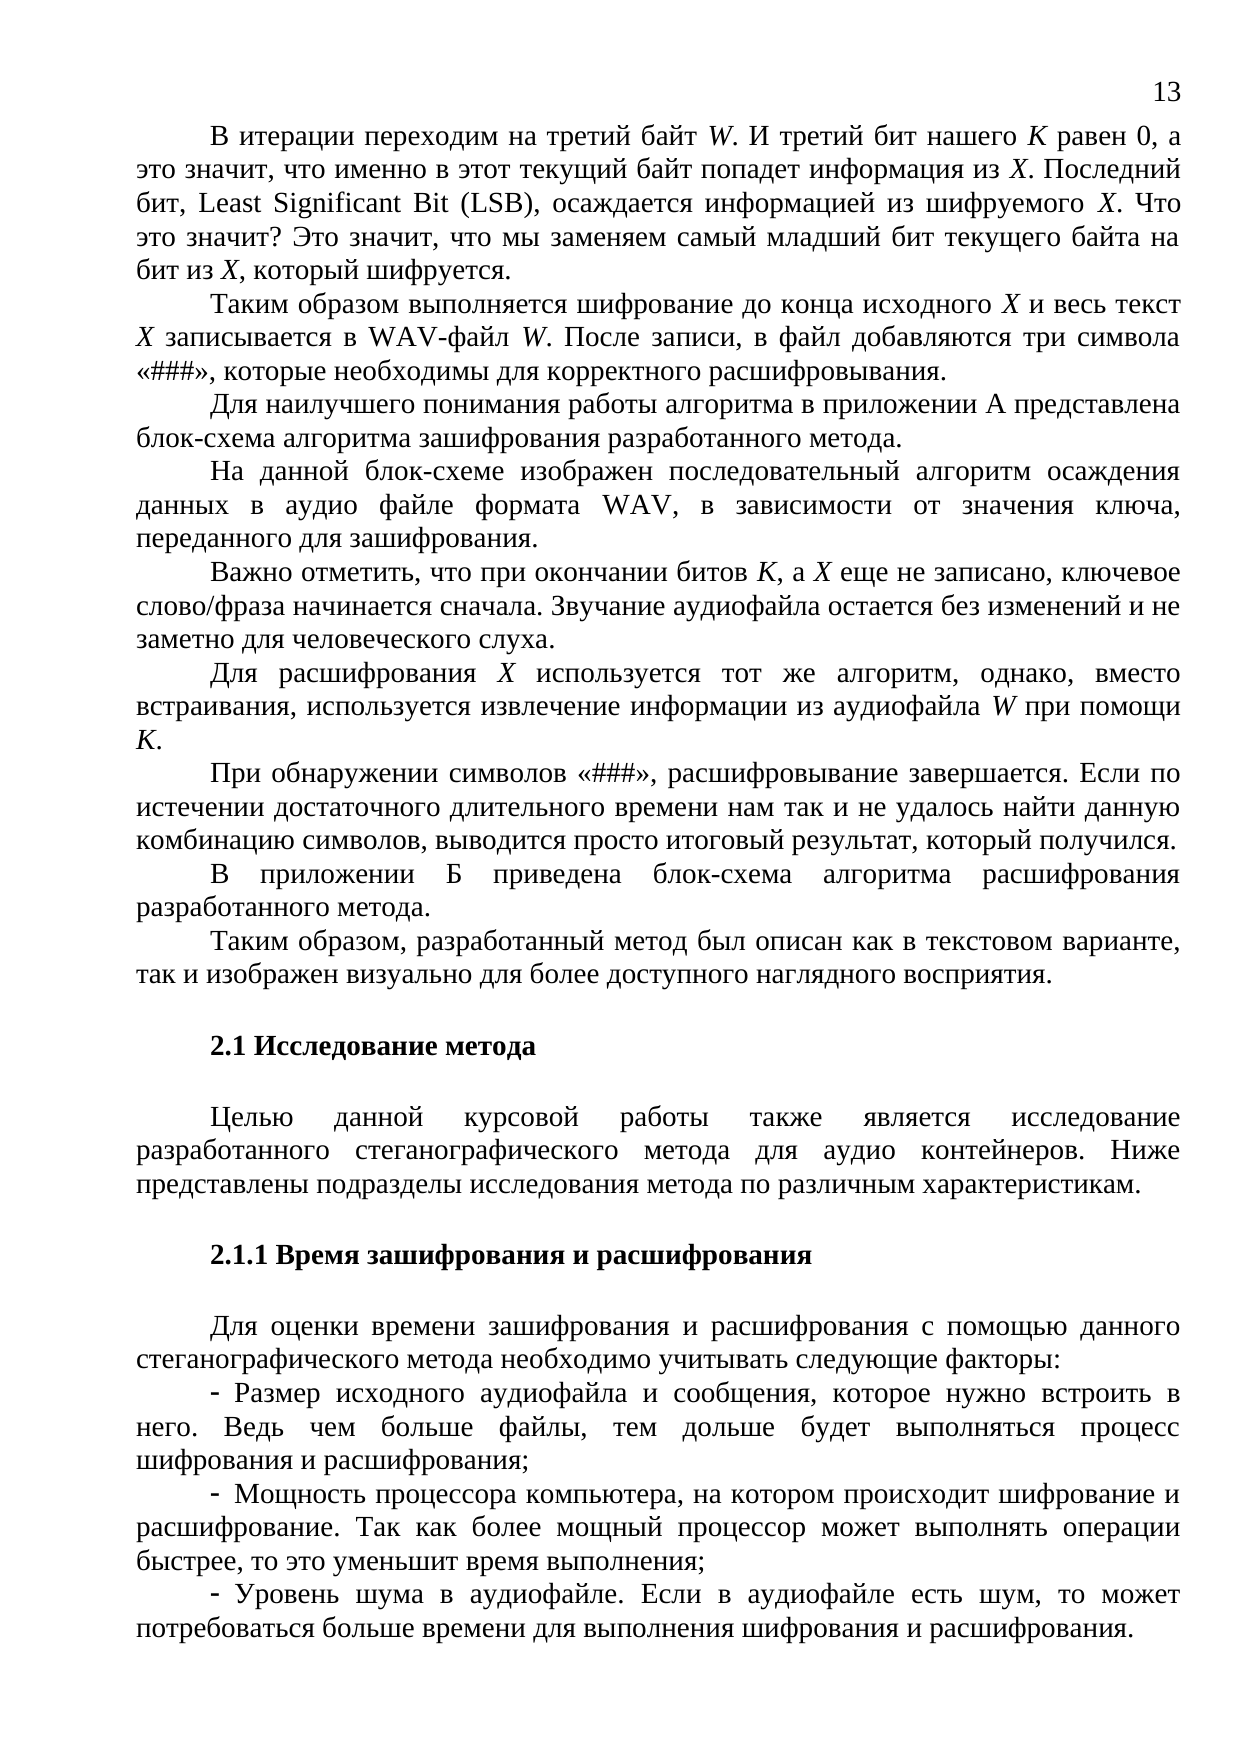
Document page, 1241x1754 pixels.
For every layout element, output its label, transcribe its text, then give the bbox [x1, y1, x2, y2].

text При обнаружении символов «###», расшифровывание завершается. Если по истечении достаточного длительного времени нам так и не удалось найти данную комбинацию символов, выводится просто итоговый результат, который получился. [136, 755, 1181, 856]
text Важно отметить, что при окончании битов K, а X еще не записано, ключевое слово/фраза начинается сначала. Звучание аудиофайла остается без изменений и не заметно для человеческого слуха. [136, 554, 1181, 655]
text Для наилучшего понимания работы алгоритма в приложении А представлена блок-схема алгоритма зашифрования разработанного метода. [136, 386, 1181, 453]
list Уровень шума в аудиофайле. Если в аудиофайле есть шум, то может потребоваться больше времени для выполнения шифрования и расшифрования. [136, 1576, 1181, 1644]
text В итерации переходим на третий байт W. И третий бит нашего K равен 0, а это значит, что именно в этот текущий байт попадет информация из X. Последний бит, Least Significant Bit (LSB), осаждается информацией из шифруемого X. Что это значит? Это значит, что мы заменяем самый младший бит текущего байта на бит из X, который шифруется. [136, 118, 1181, 286]
text На данной блок-схеме изображен последовательный алгоритм осаждения данных в аудио файле формата WAV, в зависимости от значения ключа, переданного для зашифрования. [136, 453, 1181, 554]
subtitle 2.1.1 Время зашифрования и расшифрования [210, 1237, 1181, 1270]
text Таким образом выполняется шифрование до конца исходного X и весь текст X записывается в WAV-файл W. После записи, в файл добавляются три символа «###», которые необходимы для корректного расшифровывания. [136, 286, 1181, 386]
list Размер исходного аудиофайла и сообщения, которое нужно встроить в него. Ведь чем больше файлы, тем дольше будет выполняться процесс шифрования и расшифрования; [136, 1375, 1181, 1476]
text В приложении Б приведена блок-схема алгоритма расшифрования разработанного метода. [136, 856, 1181, 923]
text Для оценки времени зашифрования и расшифрования с помощью данного стеганографического метода необходимо учитывать следующие факторы: [136, 1308, 1181, 1375]
list Мощность процессора компьютера, на котором происходит шифрование и расшифрование. Так как более мощный процессор может выполнять операции быстрее, то это уменьшит время выполнения; [136, 1476, 1181, 1576]
text Для расшифрования X используется тот же алгоритм, однако, вместо встраивания, используется извлечение информации из аудиофайла W при помощи K. [136, 655, 1181, 755]
text Целью данной курсовой работы также является исследование разработанного стеганографического метода для аудио контейнеров. Ниже представлены подразделы исследования метода по различным характеристикам. [136, 1099, 1181, 1199]
text Таким образом, разработанный метод был описан как в текстовом варианте, так и изображен визуально для более доступного наглядного восприятия. [136, 923, 1181, 990]
subtitle 2.1 Исследование метода [210, 1028, 1181, 1061]
